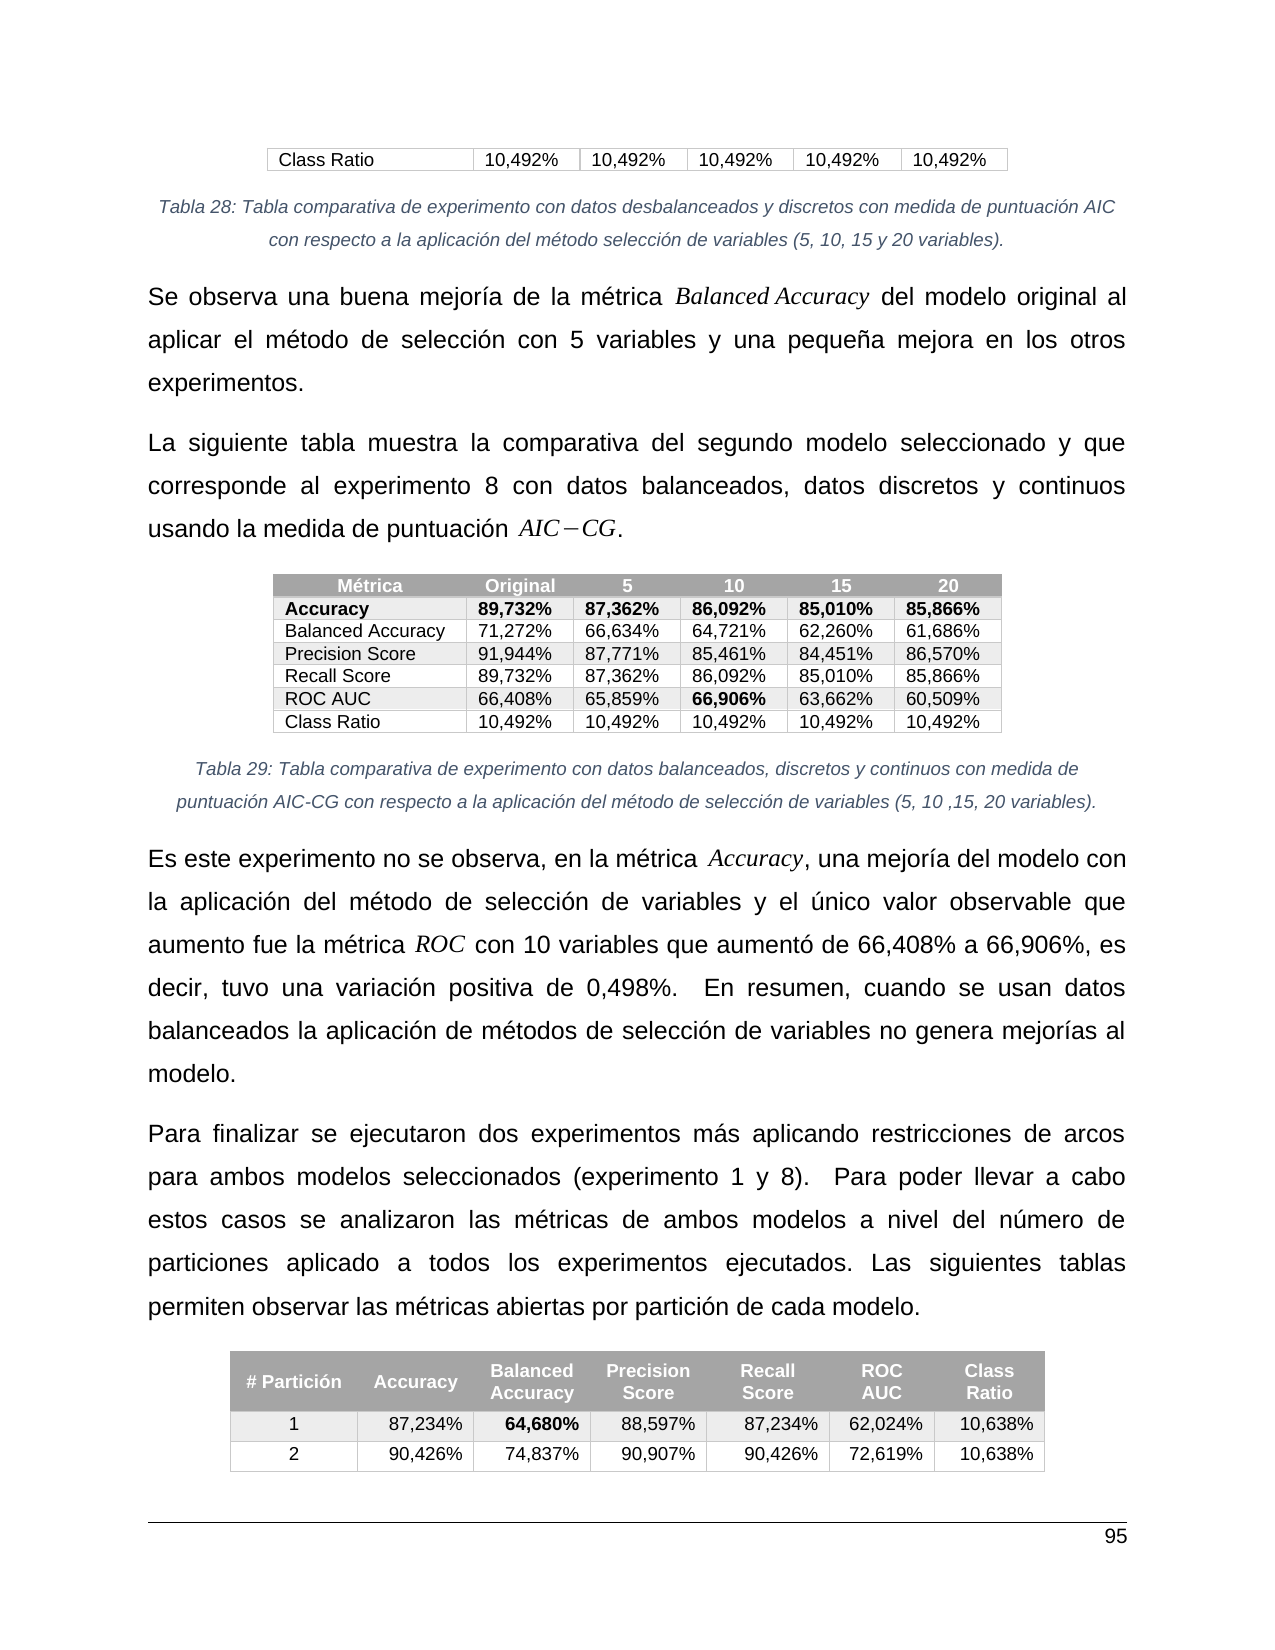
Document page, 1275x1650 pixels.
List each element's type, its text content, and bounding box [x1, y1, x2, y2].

table_cell 63,662% [788, 688, 894, 709]
table_cell Recall Score [274, 665, 466, 687]
table_header 20 [895, 575, 1001, 596]
table_cell 90,426% [707, 1442, 829, 1471]
table_cell 66,408% [467, 688, 573, 709]
table_cell Precision Score [274, 643, 466, 664]
table_cell 90,907% [591, 1442, 706, 1471]
table_cell 87,362% [574, 665, 680, 687]
table_cell 89,732% [467, 598, 573, 619]
table_cell 65,859% [574, 688, 680, 709]
table_header Class Ratio [935, 1352, 1044, 1411]
table_cell 10,492% [574, 711, 680, 732]
table_cell 85,010% [788, 665, 894, 687]
table_cell Balanced Accuracy [274, 620, 466, 642]
table_cell 87,771% [574, 643, 680, 664]
table_header 15 [788, 575, 894, 596]
table_cell 89,732% [467, 665, 573, 687]
text Es este experimento no se observa, en la métrica , una mejoría del modelo con la aplicación del método de selección de variables y el único valor observable que aumento fue la métrica con 10 variables que aumentó de 66,408% a 66,906%, es decir, tuvo una variación positiva de 0,498%. En resumen, cuando se usan datos balanceados la aplicación de métodos de selección de variables no genera mejorías al modelo. [148, 843, 1127, 1088]
table_cell 86,570% [895, 643, 1001, 664]
table_cell 66,634% [574, 620, 680, 642]
table_cell 62,024% [830, 1412, 934, 1441]
table_cell 10,492% [794, 149, 901, 170]
table_header Métrica [274, 575, 466, 596]
table_cell 64,680% [474, 1412, 590, 1441]
table_cell 87,234% [707, 1412, 829, 1441]
table_cell ROC AUC [274, 688, 466, 709]
table_cell 10,492% [581, 149, 687, 170]
table_cell 10,492% [681, 711, 787, 732]
table_header # Partición [231, 1352, 357, 1411]
text Se observa una buena mejoría de la métrica del modelo original al aplicar el método de selección con 5 variables y una pequeña mejora en los otros experimentos. [148, 282, 1127, 397]
table_cell 87,234% [358, 1412, 473, 1441]
table_cell 86,092% [681, 598, 787, 619]
table_cell 86,092% [681, 665, 787, 687]
table_cell 10,638% [935, 1442, 1044, 1471]
table_cell Accuracy [274, 598, 466, 619]
table_cell 10,492% [895, 711, 1001, 732]
table_cell Class Ratio [268, 149, 473, 170]
table_cell 74,837% [474, 1442, 590, 1471]
table_header Original [467, 575, 573, 596]
table_cell 10,492% [902, 149, 1007, 170]
table_cell 72,619% [830, 1442, 934, 1471]
table_header Recall Score [707, 1352, 829, 1411]
text La siguiente tabla muestra la comparativa del segundo modelo seleccionado y que corresponde al experimento 8 con datos balanceados, datos discretos y continuos usando la medida de puntuación . [148, 428, 1127, 543]
table_cell Class Ratio [274, 711, 466, 732]
text Tabla 28: Tabla comparativa de experimento con datos desbalanceados y discretos con medida de puntuación AIC con respecto a la aplicación del método selección de variables (5, 10, 15 y 20 variables). [148, 196, 1127, 250]
table_header ROC AUC [830, 1352, 934, 1411]
table_cell 84,451% [788, 643, 894, 664]
table_cell 10,492% [688, 149, 793, 170]
table_cell 62,260% [788, 620, 894, 642]
table_header Precision Score [591, 1352, 706, 1411]
table_cell 60,509% [895, 688, 1001, 709]
table_cell 71,272% [467, 620, 573, 642]
table_cell 10,492% [467, 711, 573, 732]
table_cell 87,362% [574, 598, 680, 619]
table_cell 10,492% [788, 711, 894, 732]
text Para finalizar se ejecutaron dos experimentos más aplicando restricciones de arcos para ambos modelos seleccionados (experimento 1 y 8). Para poder llevar a cabo estos casos se analizaron las métricas de ambos modelos a nivel del número de particiones aplicado a todos los experimentos ejecutados. Las siguientes tablas permiten observar las métricas abiertas por partición de cada modelo. [148, 1119, 1127, 1320]
table_cell 90,426% [358, 1442, 473, 1471]
text Tabla 29: Tabla comparativa de experimento con datos balanceados, discretos y continuos con medida de puntuación AIC-CG con respecto a la aplicación del método de selección de variables (5, 10 ,15, 20 variables). [148, 758, 1127, 812]
table_cell 85,866% [895, 598, 1001, 619]
table_cell 10,492% [474, 149, 579, 170]
table_cell 85,866% [895, 665, 1001, 687]
table_cell 1 [231, 1412, 357, 1441]
table_cell 85,461% [681, 643, 787, 664]
table_cell 2 [231, 1442, 357, 1471]
table_cell 10,638% [935, 1412, 1044, 1441]
table_cell 61,686% [895, 620, 1001, 642]
table_cell 91,944% [467, 643, 573, 664]
table_cell 85,010% [788, 598, 894, 619]
table_cell 64,721% [681, 620, 787, 642]
table_header 5 [574, 575, 680, 596]
table_cell 88,597% [591, 1412, 706, 1441]
table_header 10 [681, 575, 787, 596]
table_header Accuracy [358, 1352, 473, 1411]
table_header Balanced Accuracy [474, 1352, 590, 1411]
table_cell 66,906% [681, 688, 787, 709]
